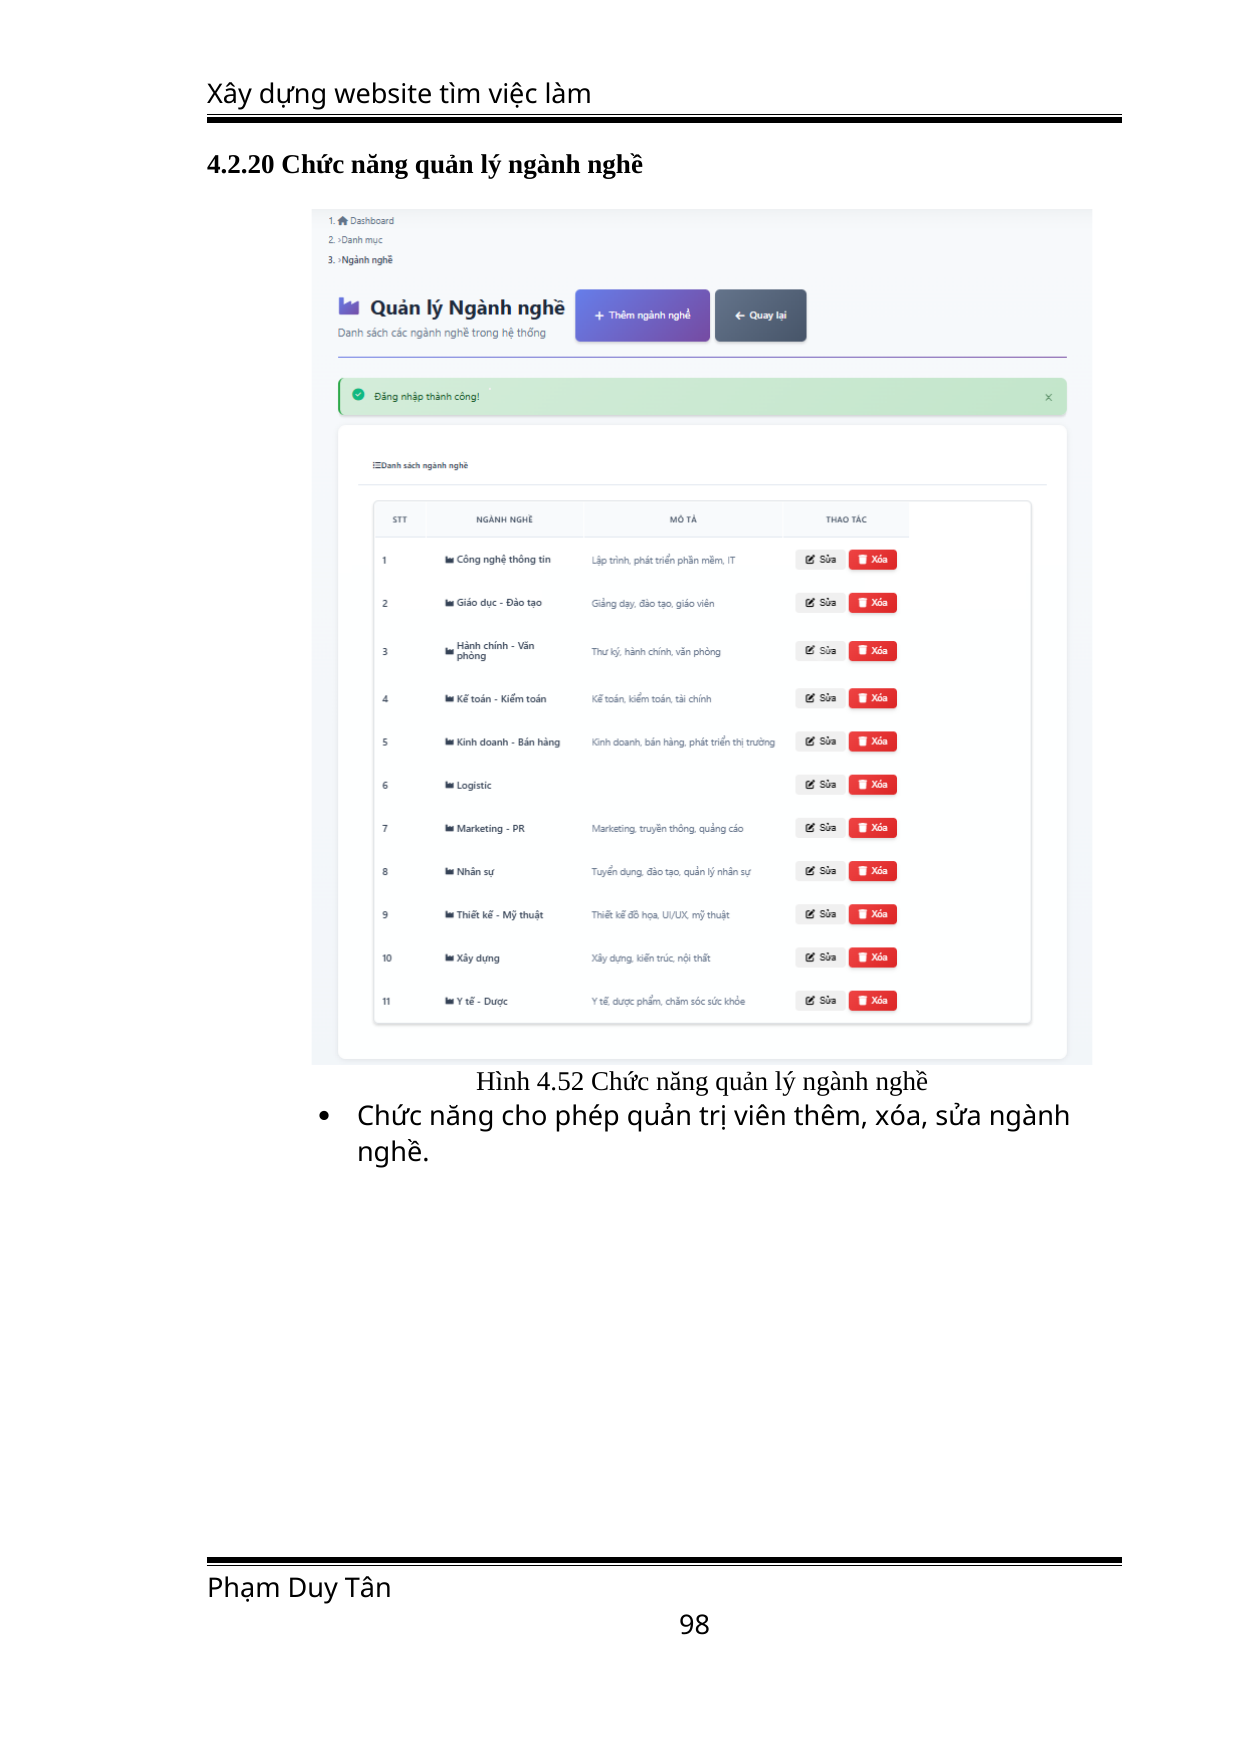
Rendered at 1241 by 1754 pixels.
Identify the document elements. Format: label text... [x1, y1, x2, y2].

list Chức năng cho phép quản trị viên thêm, xóa, sửa ngành nghề. [319, 1096, 1122, 1170]
subtitle Chức năng quản lý ngành nghề [207, 148, 1122, 179]
picture [311, 206, 1093, 1065]
